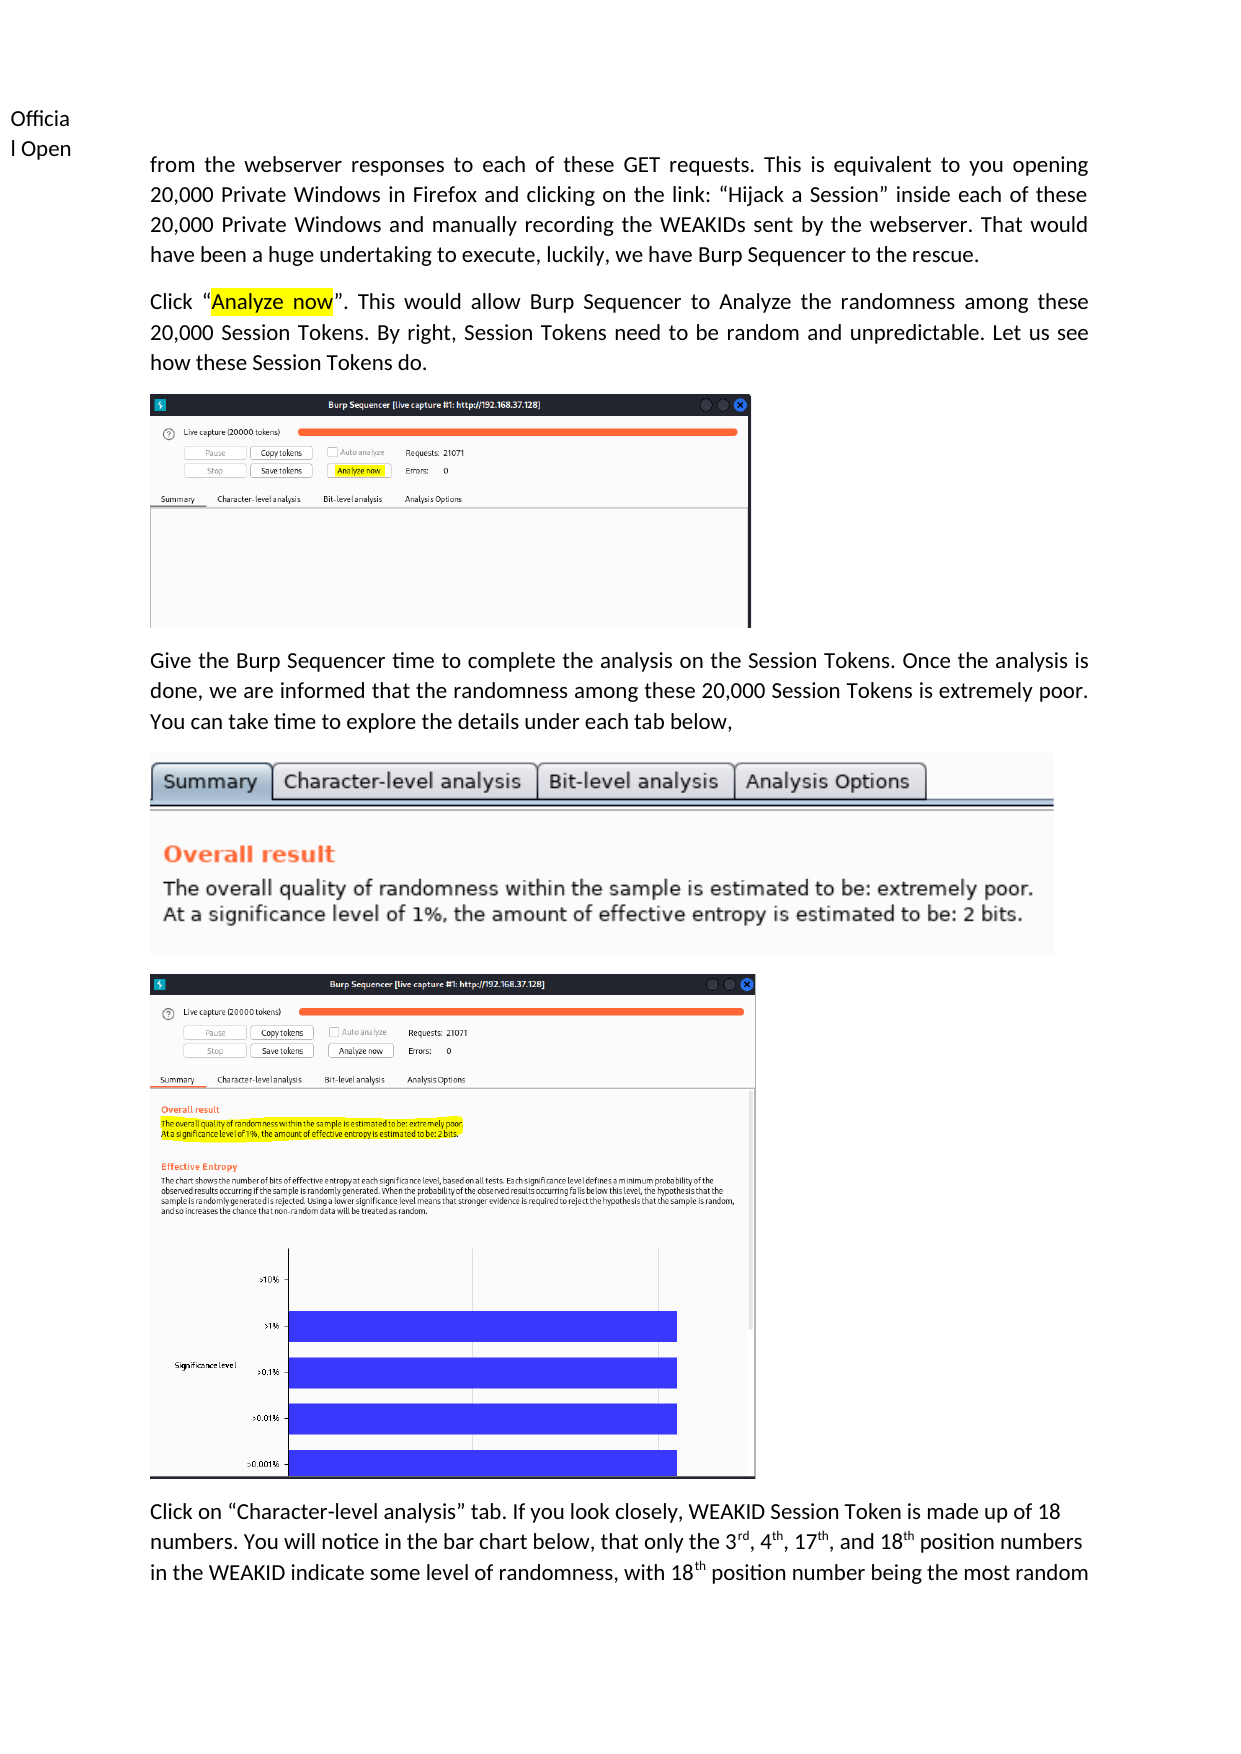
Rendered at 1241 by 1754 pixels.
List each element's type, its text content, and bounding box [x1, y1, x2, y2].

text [150, 150, 1090, 269]
text Click “Analyze now”. This would allow Burp Sequencer to Analyze the randomness among these 20,000 Session Tokens. By right, Session Tokens need to be random and unpredictable. Let us see how these Session Tokens do. [150, 287, 1090, 376]
text Give the Burp Sequencer time to complete the analysis on the Session Tokens. Once the analysis is done, we are informed that the randomness among these 20,000 Session Tokens is extremely poor. You can take time to explore the details under each tab below, [150, 646, 1090, 735]
picture [150, 974, 756, 1479]
picture [150, 753, 1054, 956]
picture [150, 394, 752, 628]
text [150, 1497, 1090, 1586]
